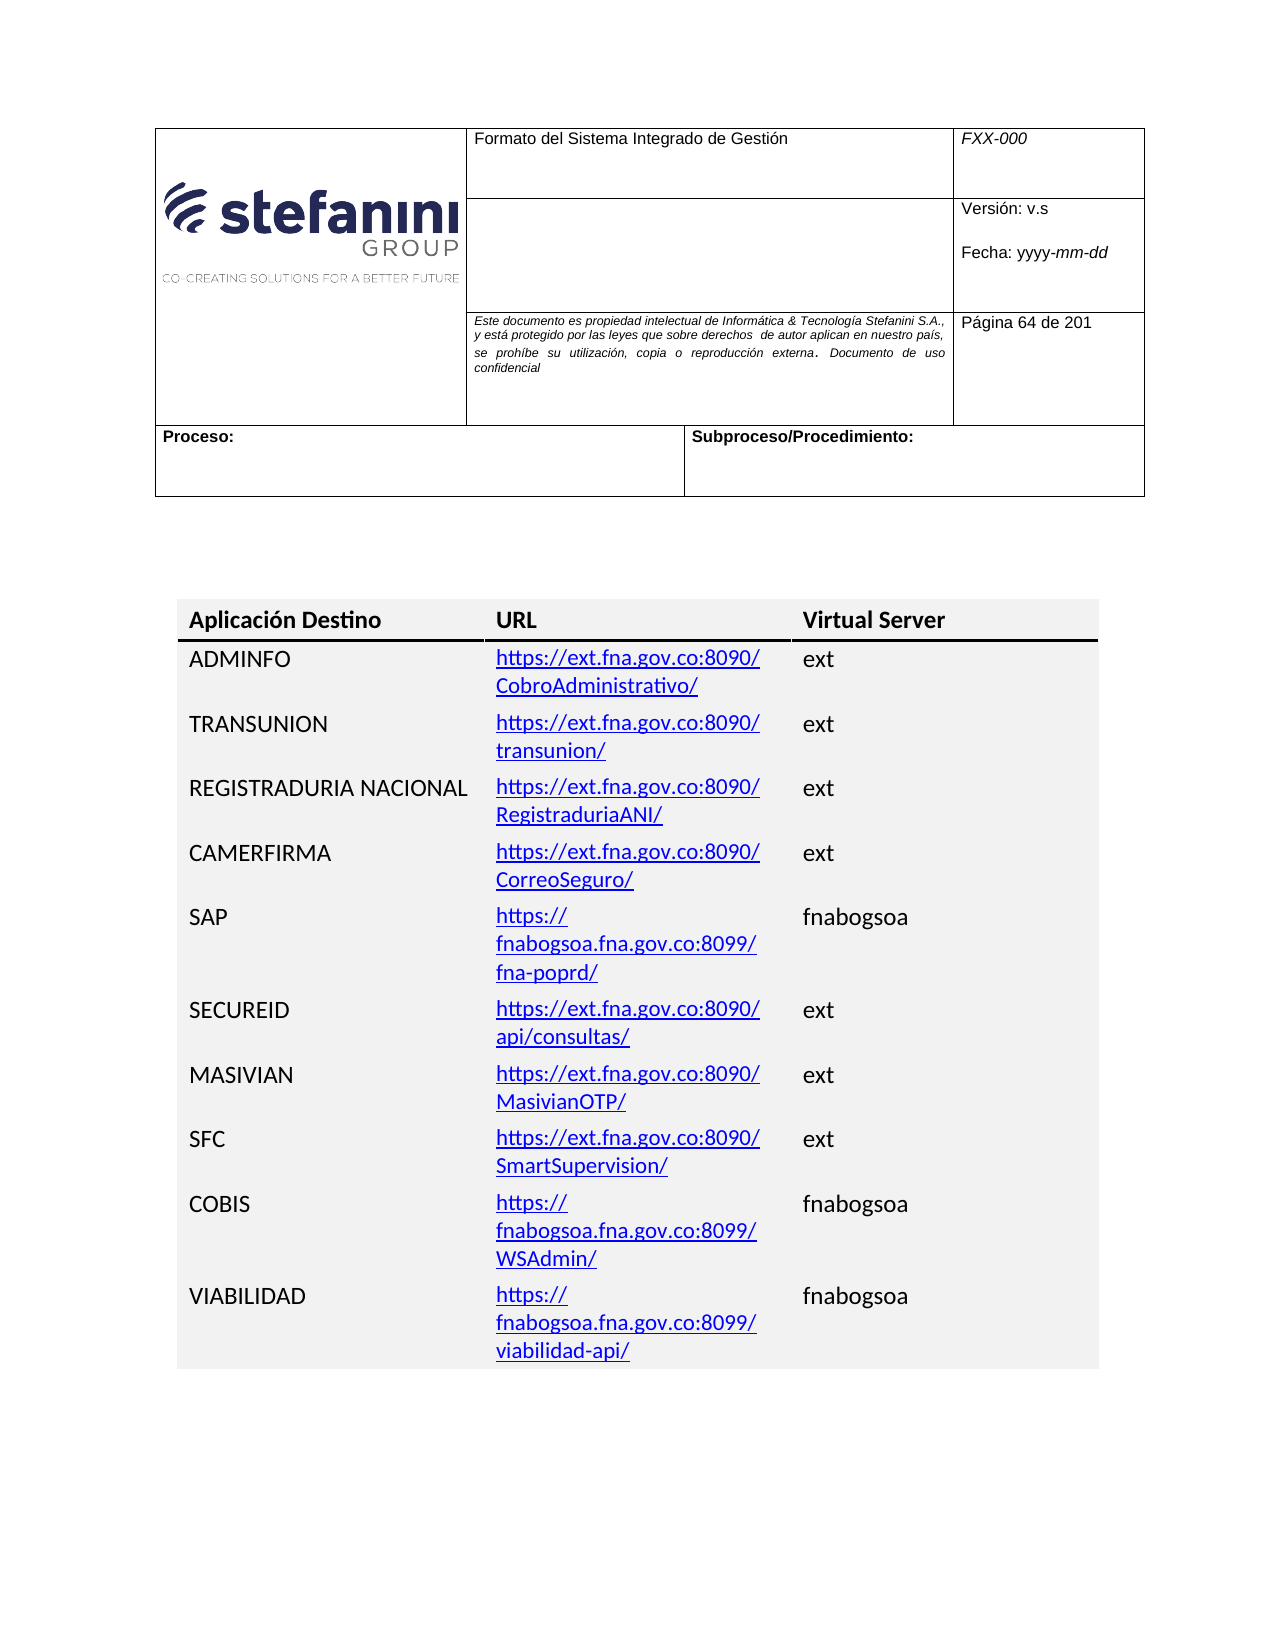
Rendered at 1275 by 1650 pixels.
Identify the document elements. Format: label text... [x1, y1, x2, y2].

table_cell COBIS [178, 1184, 484, 1276]
table_cell SFC [178, 1120, 484, 1183]
table_header Aplicación Destino [178, 600, 484, 638]
table_cell SAP [178, 898, 484, 989]
table_cell ext [792, 990, 1098, 1054]
table_cell fnabogsoa [792, 1184, 1098, 1276]
table_cell https://ext.fna.gov.co:8090/transunion/ [485, 704, 791, 768]
table_cell VIABILIDAD [178, 1277, 484, 1368]
table_cell ext [792, 1055, 1098, 1118]
table_cell https://fnabogsoa.fna.gov.co:8099/viabilidad-api/ [485, 1277, 791, 1368]
table_header URL [485, 600, 791, 638]
table_cell ext [792, 704, 1098, 768]
table_cell https://ext.fna.gov.co:8090/MasivianOTP/ [485, 1055, 791, 1118]
table_cell fnabogsoa [792, 898, 1098, 989]
table_cell https://ext.fna.gov.co:8090/api/consultas/ [485, 990, 791, 1054]
table_cell fnabogsoa [792, 1277, 1098, 1368]
table_cell TRANSUNION [178, 704, 484, 768]
picture [162, 182, 460, 286]
table_cell ext [792, 642, 1098, 703]
table_cell ext [792, 833, 1098, 897]
table_cell https://ext.fna.gov.co:8090/CorreoSeguro/ [485, 833, 791, 897]
table_cell REGISTRADURIA NACIONAL [178, 769, 484, 832]
table_cell ext [792, 1120, 1098, 1183]
table_cell CAMERFIRMA [178, 833, 484, 897]
table_cell https://fnabogsoa.fna.gov.co:8099/fna-poprd/ [485, 898, 791, 989]
table_cell ext [792, 769, 1098, 832]
table_cell ADMINFO [178, 642, 484, 703]
table_cell https://ext.fna.gov.co:8090/SmartSupervision/ [485, 1120, 791, 1183]
table_cell https://fnabogsoa.fna.gov.co:8099/WSAdmin/ [485, 1184, 791, 1276]
table_cell https://ext.fna.gov.co:8090/CobroAdministrativo/ [485, 642, 791, 703]
table_cell https://ext.fna.gov.co:8090/RegistraduriaANI/ [485, 769, 791, 832]
table_cell MASIVIAN [178, 1055, 484, 1118]
table_cell SECUREID [178, 990, 484, 1054]
table_header Virtual Server [792, 600, 1098, 638]
